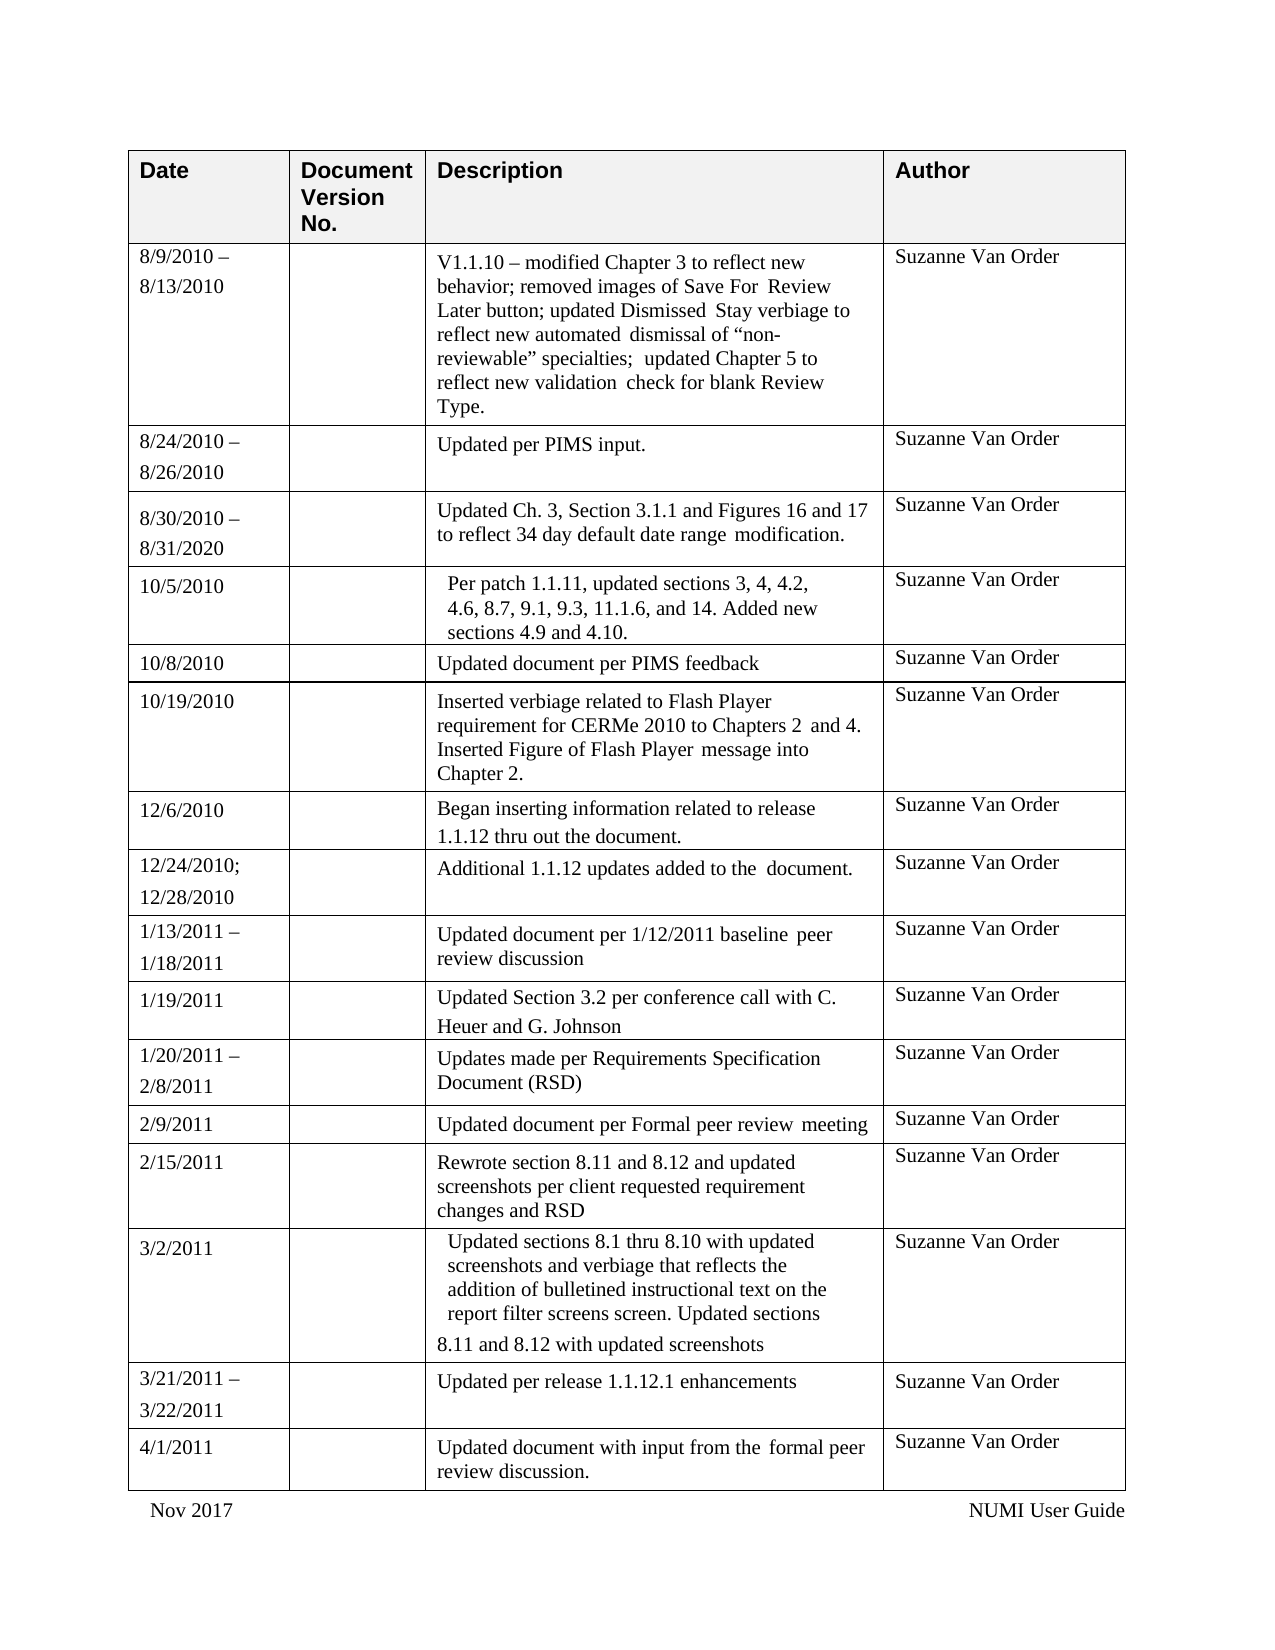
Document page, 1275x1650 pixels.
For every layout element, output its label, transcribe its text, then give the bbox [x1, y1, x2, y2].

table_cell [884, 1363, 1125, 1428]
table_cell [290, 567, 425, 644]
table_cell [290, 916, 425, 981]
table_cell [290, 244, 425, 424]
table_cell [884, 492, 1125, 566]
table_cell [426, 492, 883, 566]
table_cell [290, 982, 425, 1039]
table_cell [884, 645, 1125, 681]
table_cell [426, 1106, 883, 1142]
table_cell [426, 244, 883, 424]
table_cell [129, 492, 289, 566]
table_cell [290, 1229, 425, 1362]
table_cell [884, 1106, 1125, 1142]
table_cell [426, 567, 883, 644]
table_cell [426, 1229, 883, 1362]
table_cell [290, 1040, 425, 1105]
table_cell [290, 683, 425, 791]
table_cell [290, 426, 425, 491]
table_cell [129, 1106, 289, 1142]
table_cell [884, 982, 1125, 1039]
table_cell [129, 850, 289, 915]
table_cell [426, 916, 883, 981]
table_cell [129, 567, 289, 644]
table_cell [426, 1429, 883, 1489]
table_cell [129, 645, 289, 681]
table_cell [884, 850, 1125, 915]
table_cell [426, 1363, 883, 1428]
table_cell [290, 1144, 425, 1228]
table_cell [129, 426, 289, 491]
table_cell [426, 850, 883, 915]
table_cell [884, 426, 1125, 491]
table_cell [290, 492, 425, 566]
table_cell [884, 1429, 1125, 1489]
table_header Date [129, 151, 289, 243]
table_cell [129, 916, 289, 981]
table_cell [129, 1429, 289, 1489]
table_header Description [426, 151, 883, 243]
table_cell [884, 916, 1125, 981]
table_header Author [884, 151, 1125, 243]
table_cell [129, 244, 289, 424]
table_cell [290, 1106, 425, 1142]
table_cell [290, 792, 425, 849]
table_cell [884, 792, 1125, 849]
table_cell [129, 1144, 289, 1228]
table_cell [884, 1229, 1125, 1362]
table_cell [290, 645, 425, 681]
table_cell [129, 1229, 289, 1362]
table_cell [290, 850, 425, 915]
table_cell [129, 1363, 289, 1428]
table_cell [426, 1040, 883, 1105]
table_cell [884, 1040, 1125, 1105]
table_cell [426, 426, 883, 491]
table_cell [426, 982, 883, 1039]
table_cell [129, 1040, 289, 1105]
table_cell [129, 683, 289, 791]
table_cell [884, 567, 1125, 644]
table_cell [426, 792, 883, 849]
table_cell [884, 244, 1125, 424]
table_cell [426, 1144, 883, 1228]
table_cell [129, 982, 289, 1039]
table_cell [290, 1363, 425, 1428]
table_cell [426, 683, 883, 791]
table_header Document Version No. [290, 151, 425, 243]
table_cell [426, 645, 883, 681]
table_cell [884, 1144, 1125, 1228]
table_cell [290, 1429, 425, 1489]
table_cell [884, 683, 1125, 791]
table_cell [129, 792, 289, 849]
